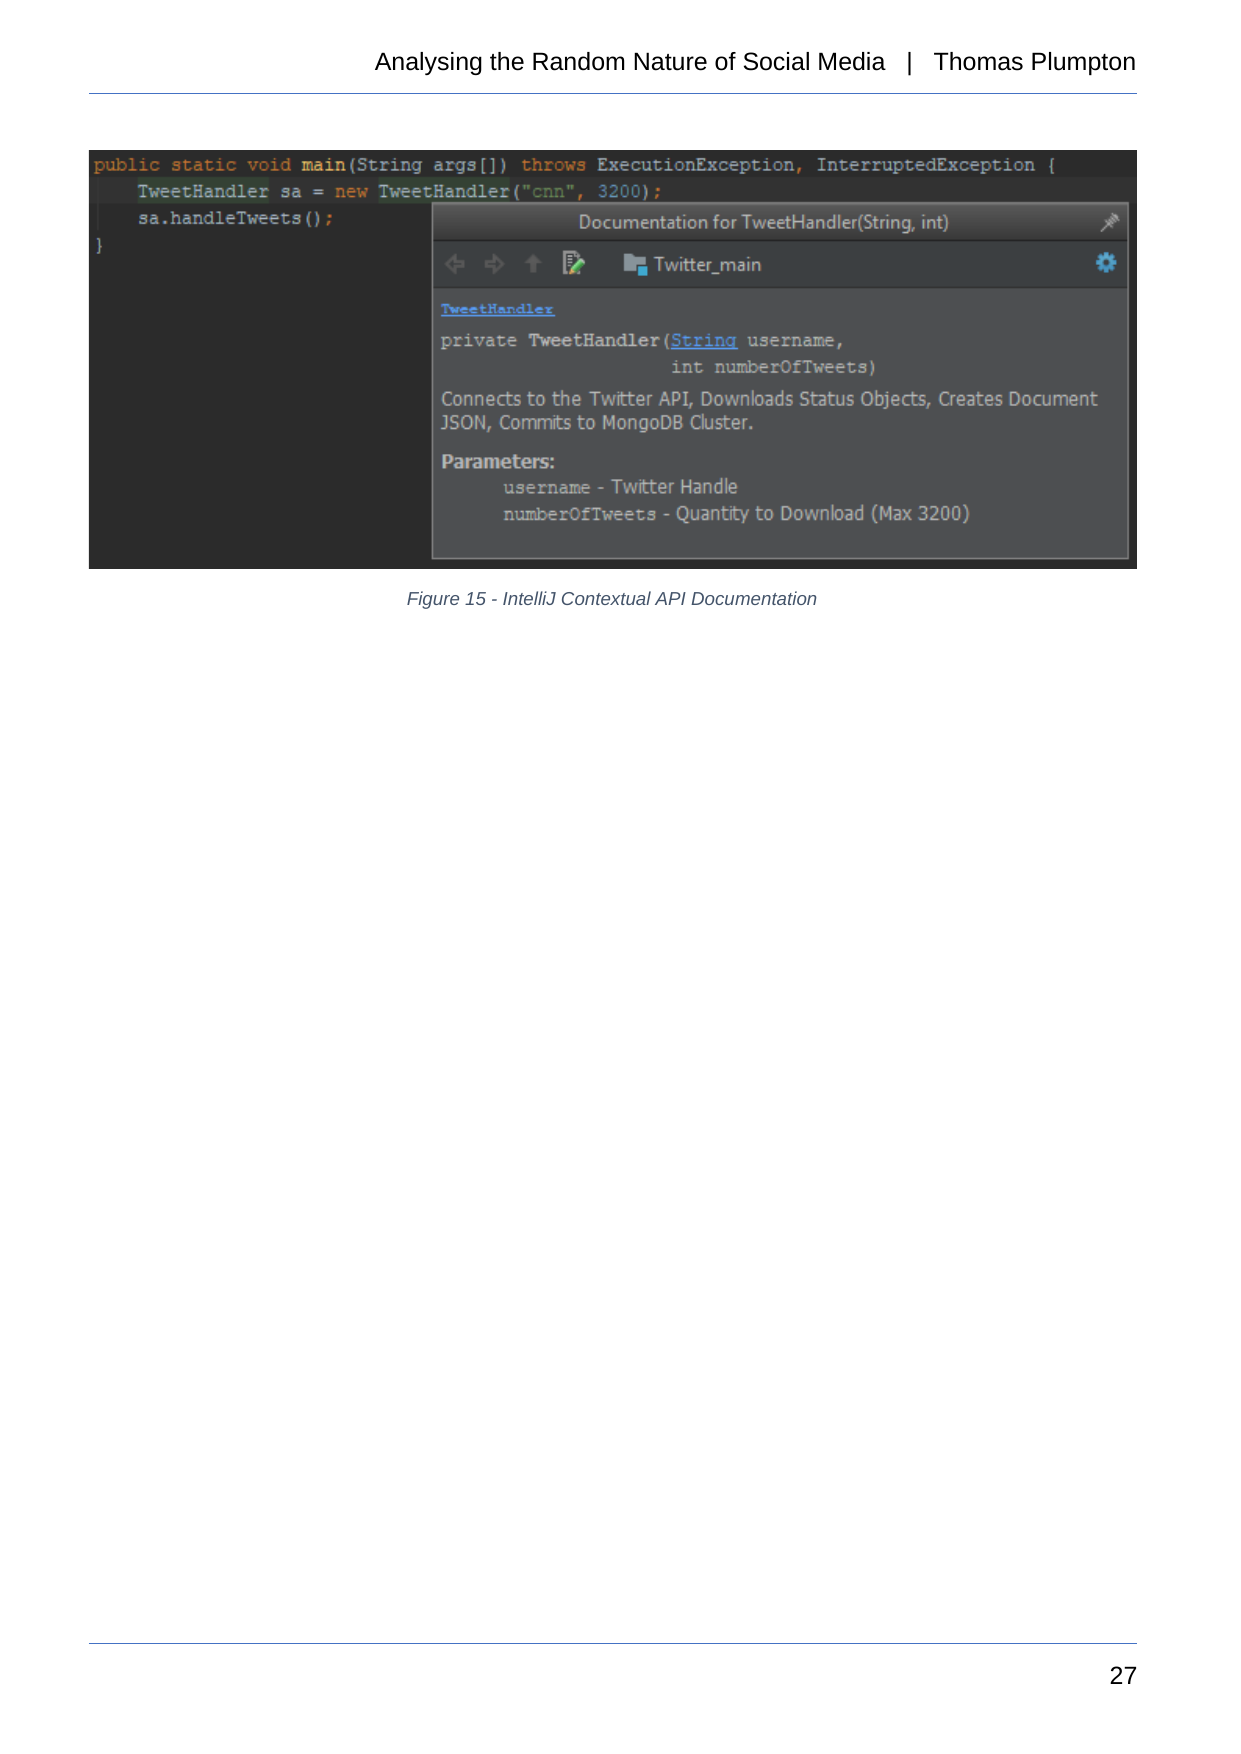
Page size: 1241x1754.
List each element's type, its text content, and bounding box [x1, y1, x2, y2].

text Figure - IntelliJ Contextual API Documentation [89, 588, 1137, 609]
picture [88, 150, 1137, 569]
